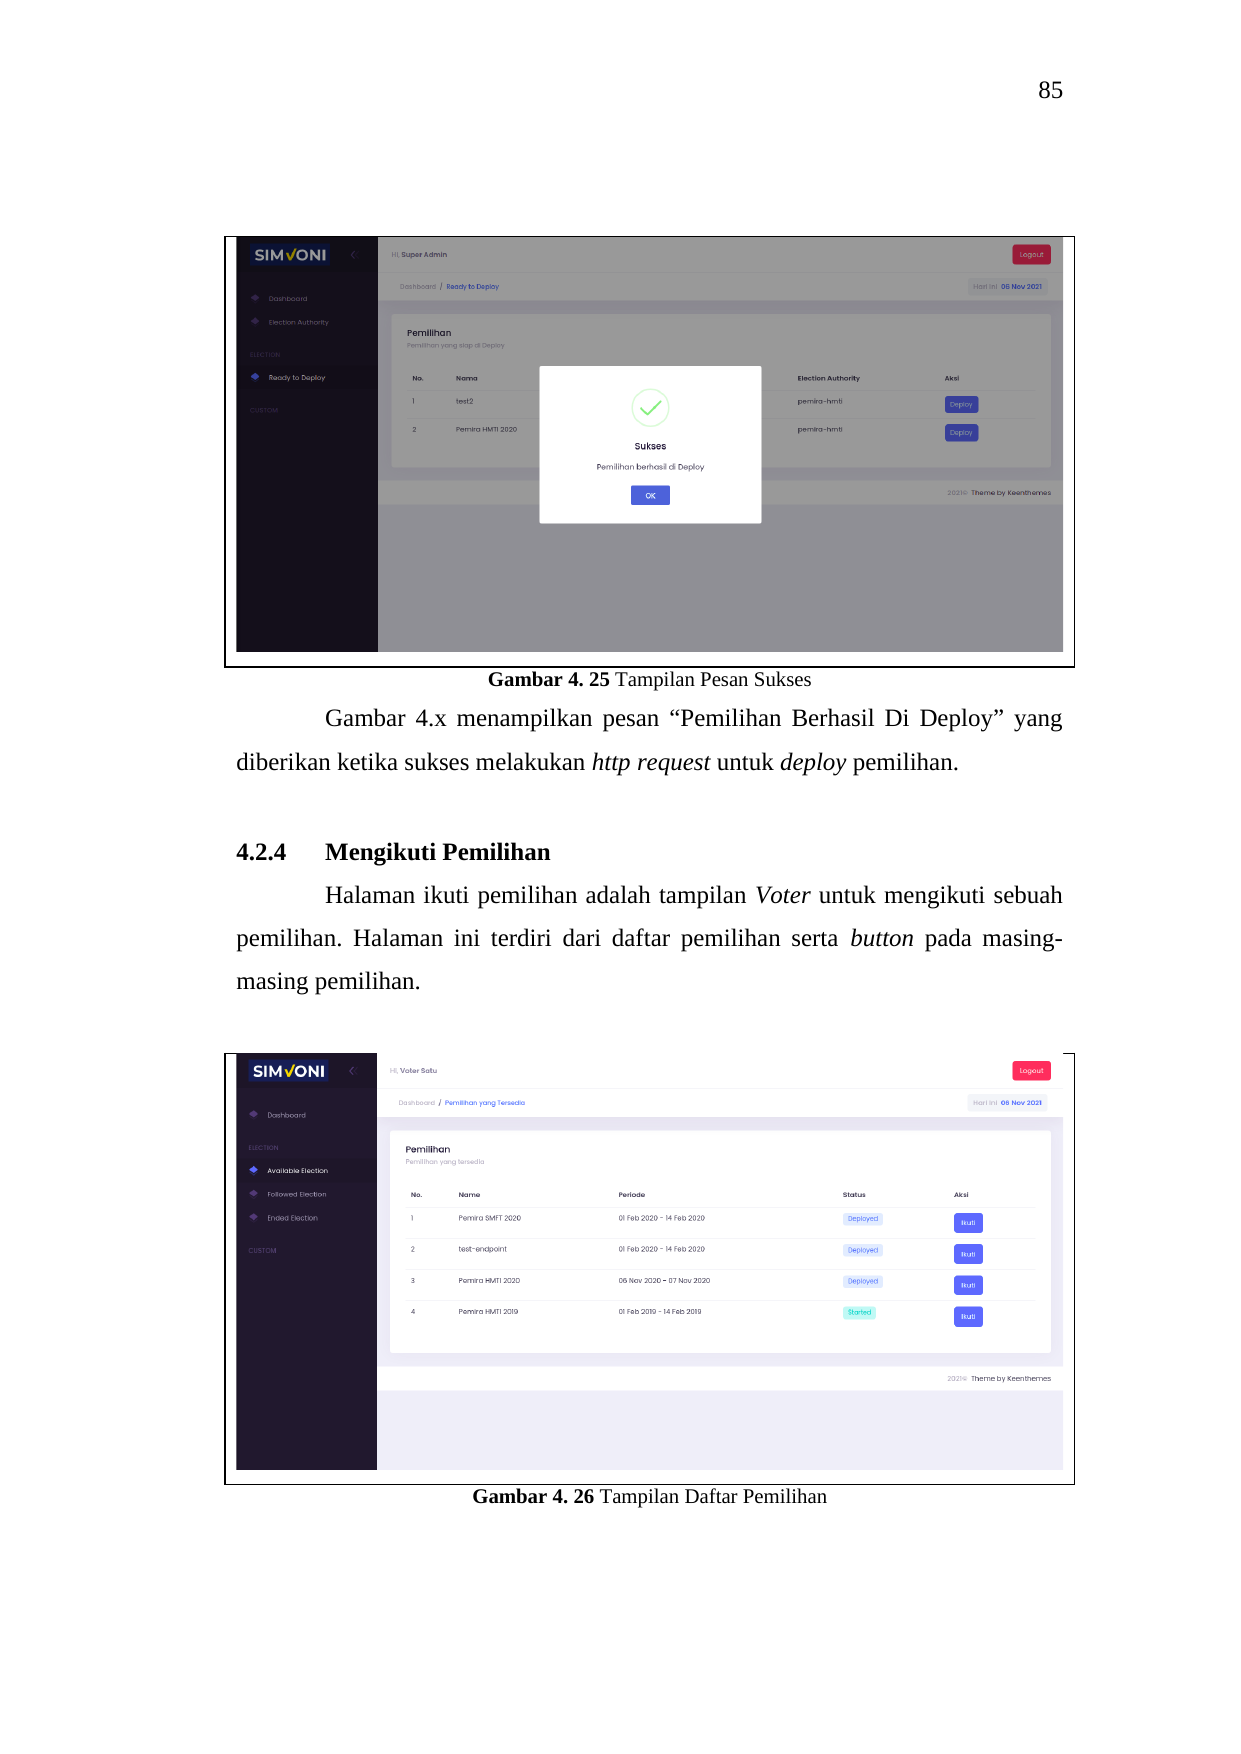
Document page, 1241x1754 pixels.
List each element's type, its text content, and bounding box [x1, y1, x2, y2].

table_header [226, 1054, 1074, 1483]
text Gambar 4.x menampilkan pesan “Pemilihan Berhasil Di Deploy” yang diberikan ketika sukses melakukan http request untuk deploy pemilihan. [236, 703, 1063, 775]
table_header [226, 237, 1074, 666]
subtitle Mengikuti Pemilihan [236, 837, 1063, 866]
picture [236, 1053, 1064, 1470]
text Halaman ikuti pemilihan adalah tampilan Voter untuk mengikuti sebuah pemilihan. Halaman ini terdiri dari daftar pemilihan serta button pada masing-masing pemilihan. [236, 880, 1063, 995]
picture [236, 237, 1064, 652]
